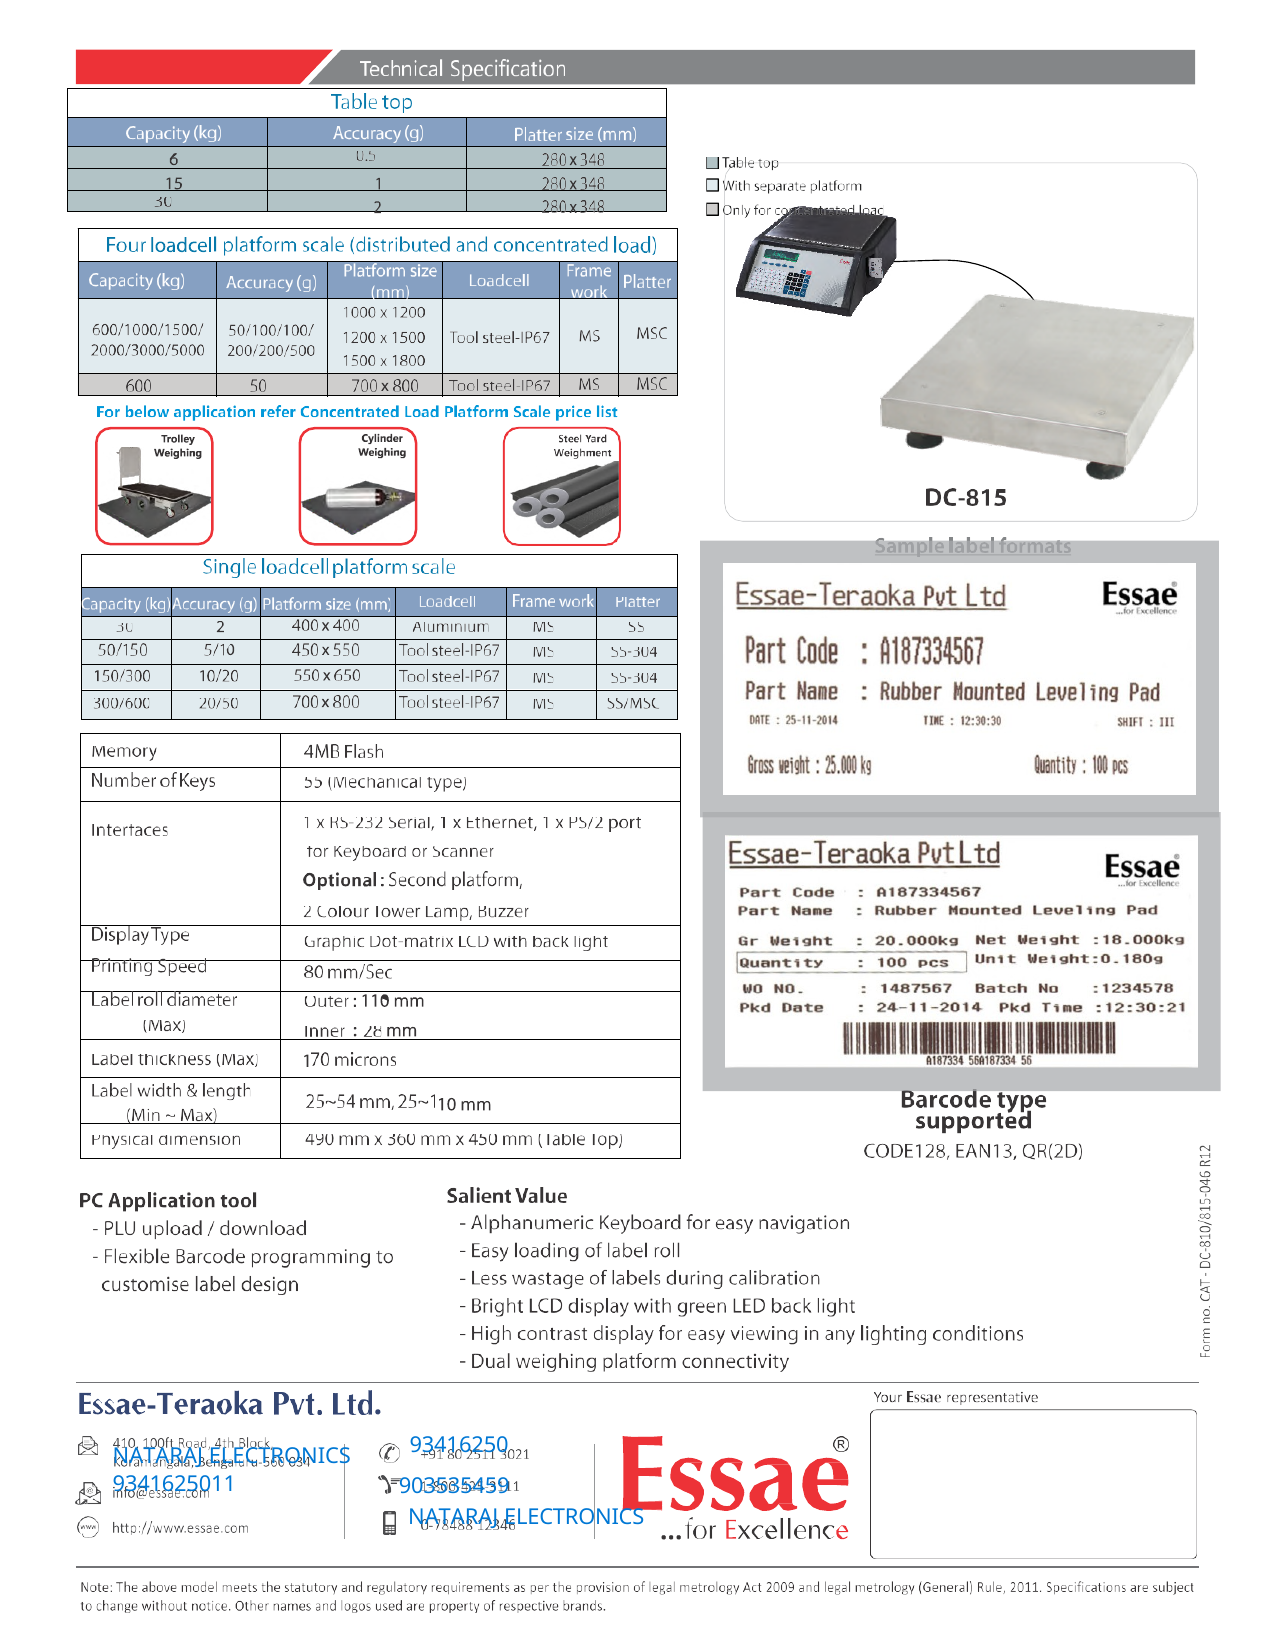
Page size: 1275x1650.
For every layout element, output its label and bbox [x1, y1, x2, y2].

picture [250, 379, 266, 392]
picture [356, 151, 375, 161]
picture [398, 1094, 435, 1108]
picture [611, 673, 657, 683]
table_header [81, 734, 280, 767]
picture [92, 1054, 258, 1067]
picture [333, 643, 359, 656]
picture [360, 60, 400, 76]
picture [464, 1481, 480, 1491]
table_cell [396, 640, 506, 664]
picture [421, 1519, 515, 1530]
picture [77, 1516, 99, 1538]
picture [833, 1436, 849, 1452]
picture [723, 563, 1196, 795]
picture [311, 1052, 329, 1066]
picture [614, 236, 656, 255]
picture [294, 669, 319, 681]
picture [405, 100, 412, 107]
table_cell [396, 617, 506, 639]
picture [482, 1481, 493, 1491]
picture [92, 824, 168, 836]
picture [113, 1521, 248, 1535]
picture [449, 379, 478, 391]
picture [432, 643, 499, 656]
picture [345, 744, 383, 758]
picture [439, 1481, 469, 1491]
table_cell [172, 665, 260, 689]
table_cell [281, 1078, 680, 1123]
picture [580, 177, 604, 190]
picture [628, 622, 644, 632]
table_cell [172, 640, 260, 664]
picture [580, 200, 604, 213]
table_cell [281, 961, 680, 991]
picture [214, 236, 611, 366]
picture [432, 669, 499, 682]
picture [204, 643, 224, 656]
picture [383, 1511, 396, 1535]
picture [994, 489, 1006, 506]
table_cell [81, 1124, 280, 1157]
picture [393, 379, 418, 392]
table_header [82, 555, 677, 587]
picture [333, 1390, 372, 1415]
picture [542, 200, 566, 213]
picture [304, 777, 466, 792]
picture [864, 1092, 1082, 1160]
picture [91, 323, 204, 356]
table_cell [597, 691, 677, 719]
picture [685, 1517, 716, 1539]
picture [305, 1026, 345, 1037]
picture [113, 1486, 209, 1499]
picture [533, 699, 554, 709]
table_cell [597, 588, 677, 616]
table_cell [82, 617, 171, 639]
picture [158, 958, 206, 976]
picture [381, 871, 522, 890]
picture [580, 153, 604, 166]
picture [80, 1192, 393, 1295]
picture [515, 127, 562, 141]
picture [412, 622, 489, 632]
picture [304, 817, 641, 832]
picture [367, 93, 377, 109]
picture [616, 597, 660, 607]
picture [151, 927, 189, 945]
picture [861, 1325, 1023, 1345]
picture [130, 643, 147, 656]
picture [328, 964, 392, 979]
picture [180, 773, 215, 791]
picture [637, 327, 667, 339]
table_cell [261, 617, 395, 639]
picture [265, 558, 296, 574]
picture [138, 991, 162, 1006]
table_cell [507, 640, 596, 664]
picture [157, 273, 184, 290]
picture [378, 1475, 401, 1494]
picture [78, 1436, 98, 1455]
table_cell [261, 665, 395, 689]
picture [80, 1581, 1194, 1613]
table_cell [172, 588, 260, 597]
picture [402, 60, 437, 76]
picture [706, 157, 1195, 480]
table_cell [281, 1040, 680, 1077]
table_cell [172, 691, 260, 719]
picture [926, 488, 989, 506]
table_header [281, 734, 680, 767]
picture [303, 872, 376, 890]
picture [128, 405, 143, 411]
picture [460, 1214, 855, 1372]
table_cell [81, 961, 280, 991]
picture [116, 623, 133, 632]
picture [533, 622, 554, 632]
picture [92, 958, 152, 976]
table_cell [81, 926, 280, 960]
picture [458, 405, 474, 415]
picture [421, 1449, 529, 1459]
picture [299, 558, 321, 574]
table_cell [81, 1040, 280, 1077]
picture [143, 1020, 185, 1033]
picture [598, 127, 636, 142]
picture [611, 647, 657, 657]
picture [92, 772, 156, 787]
picture [559, 594, 594, 607]
picture [102, 669, 150, 682]
picture [379, 1443, 400, 1463]
table_cell [82, 588, 171, 597]
table_cell [597, 640, 677, 664]
picture [637, 377, 667, 390]
picture [333, 695, 359, 708]
table_cell [82, 640, 171, 664]
table_cell [81, 802, 280, 925]
picture [304, 936, 608, 951]
table_cell [281, 1124, 680, 1157]
picture [307, 846, 494, 861]
picture [399, 695, 428, 708]
picture [566, 127, 593, 140]
picture [304, 965, 323, 978]
table_cell [281, 926, 680, 960]
picture [274, 1392, 322, 1415]
picture [352, 379, 377, 392]
picture [399, 643, 428, 656]
picture [97, 405, 621, 546]
picture [110, 237, 146, 252]
picture [89, 273, 153, 290]
picture [154, 197, 172, 207]
picture [515, 1187, 567, 1203]
picture [92, 746, 157, 761]
table_cell [396, 691, 506, 719]
table_cell [81, 992, 280, 1039]
table_cell [261, 640, 395, 664]
picture [333, 558, 407, 578]
picture [338, 93, 364, 109]
picture [513, 594, 555, 607]
picture [303, 906, 529, 921]
picture [422, 1481, 444, 1491]
picture [360, 1098, 394, 1110]
picture [412, 558, 455, 574]
table_cell [507, 588, 596, 616]
picture [488, 1481, 506, 1491]
picture [363, 1026, 382, 1037]
table_cell [507, 691, 596, 719]
picture [1200, 1279, 1210, 1357]
picture [440, 59, 565, 81]
table_cell [261, 588, 395, 616]
picture [533, 647, 554, 657]
picture [725, 835, 1198, 1068]
picture [292, 619, 318, 631]
picture [126, 379, 151, 392]
picture [483, 379, 550, 391]
table_cell [172, 617, 260, 639]
table_cell [81, 1078, 280, 1123]
table_cell [597, 617, 677, 639]
table_cell [82, 665, 171, 689]
picture [81, 597, 390, 613]
picture [292, 643, 318, 656]
picture [305, 1134, 622, 1149]
table_cell [281, 992, 680, 1039]
picture [110, 246, 117, 252]
picture [306, 1094, 355, 1108]
picture [98, 643, 127, 656]
picture [542, 177, 566, 190]
picture [113, 1437, 310, 1469]
picture [334, 669, 360, 681]
table_cell [507, 665, 596, 689]
picture [92, 1135, 240, 1149]
picture [167, 991, 237, 1006]
picture [126, 126, 190, 143]
table_cell [396, 588, 506, 616]
picture [579, 378, 599, 390]
table_cell [597, 665, 677, 689]
picture [405, 125, 423, 142]
picture [333, 126, 401, 143]
picture [92, 991, 133, 1006]
picture [331, 96, 335, 109]
picture [533, 673, 554, 683]
table_cell [507, 617, 596, 639]
picture [870, 1391, 1197, 1559]
picture [542, 153, 566, 166]
table_cell [261, 691, 395, 719]
picture [507, 1481, 519, 1491]
picture [304, 744, 339, 758]
picture [75, 1482, 101, 1505]
picture [333, 619, 359, 631]
picture [432, 695, 499, 708]
picture [199, 698, 238, 709]
picture [794, 1525, 820, 1539]
picture [335, 1052, 396, 1066]
picture [304, 996, 349, 1007]
table_cell [396, 665, 506, 689]
table_cell [82, 691, 171, 719]
table_cell [281, 802, 680, 925]
picture [382, 95, 412, 113]
picture [194, 125, 221, 142]
picture [447, 1187, 511, 1203]
picture [92, 1083, 251, 1123]
picture [399, 669, 428, 682]
picture [207, 669, 238, 682]
picture [624, 274, 671, 288]
picture [160, 772, 177, 787]
picture [92, 926, 149, 945]
picture [93, 698, 150, 709]
picture [203, 558, 256, 578]
picture [419, 596, 475, 607]
picture [293, 695, 318, 708]
picture [1198, 1145, 1212, 1276]
table_cell [81, 768, 280, 801]
picture [607, 698, 660, 709]
table_cell [281, 768, 680, 801]
